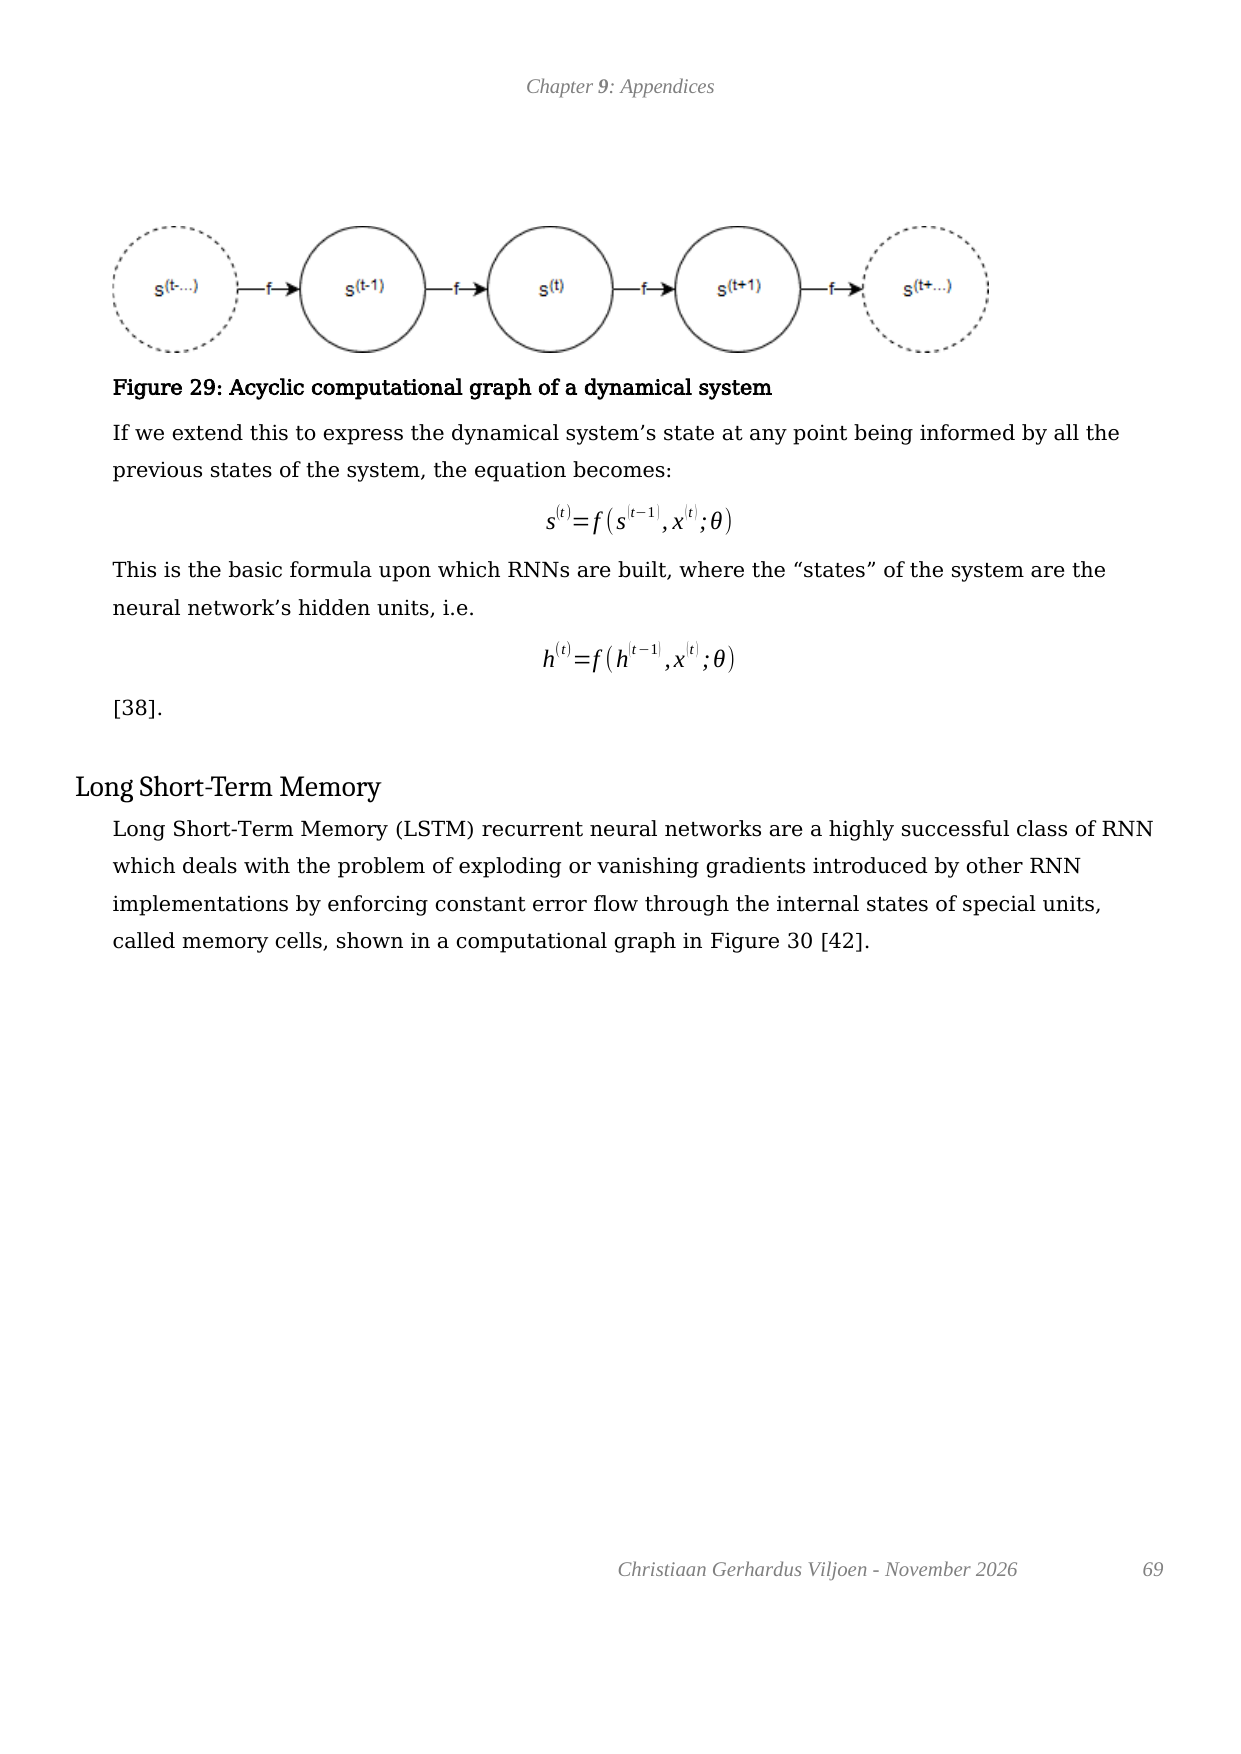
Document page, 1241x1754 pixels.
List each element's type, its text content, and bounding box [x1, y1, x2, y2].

picture [112, 226, 989, 353]
text If we extend this to express the dynamical system’s state at any point being informed by all the previous states of the system, the equation becomes: [112, 420, 1165, 482]
subtitle Long Short-Term Memory [75, 770, 1165, 803]
text Long Short-Term Memory (LSTM) recurrent neural networks are a highly successful class of RNN which deals with the problem of exploding or vanishing gradients introduced by other RNN implementations by enforcing constant error flow through the internal states of special units, called memory cells, shown in a computational graph in Figure 22 . [112, 816, 1165, 953]
text . [112, 695, 1165, 720]
text This is the basic formula upon which RNNs are built, where the “states” of the system are the neural network’s hidden units, i.e. [112, 557, 1165, 620]
